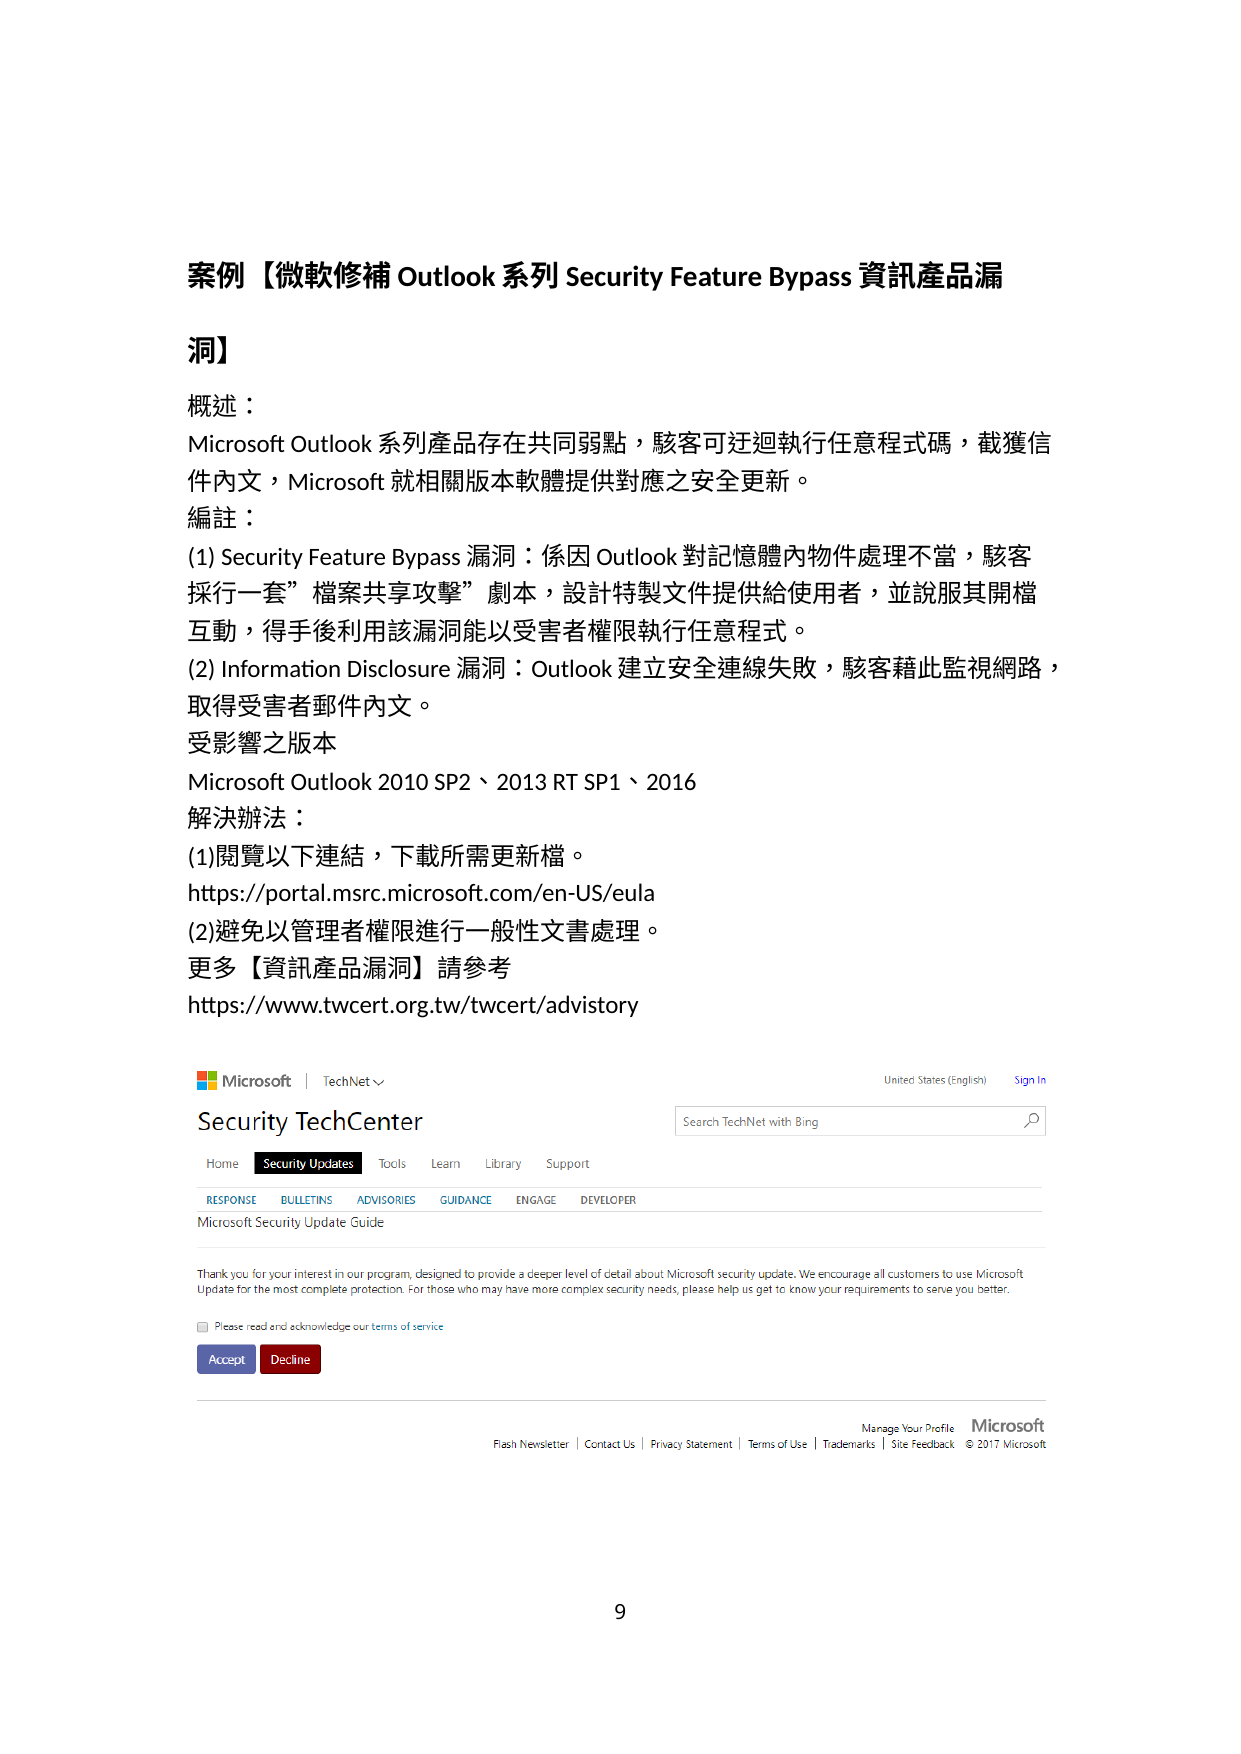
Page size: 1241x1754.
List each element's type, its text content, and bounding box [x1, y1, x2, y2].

text https://portal.msrc.microsoft.com/en-US/eula [187, 873, 1053, 911]
text https://www.twcert.org.tw/twcert/advistory [187, 986, 1053, 1023]
text 受影響之版本 [187, 723, 1053, 761]
text 概述： [187, 386, 1053, 423]
text (2)避免以管理者權限進行一般性文書處理。 [187, 911, 1053, 948]
picture [187, 1068, 1062, 1462]
text Microsoft Outlook系列產品存在共同弱點，駭客可迂迴執行任意程式碼，截獲信件內文，Microsoft就相關版本軟體提供對應之安全更新。 [187, 423, 1053, 498]
text (1) Security Feature Bypass漏洞：係因Outlook對記憶體內物件處理不當，駭客採行一套”檔案共享攻擊”劇本，設計特製文件提供給使用者，並說服其開檔互動，得手後利用該漏洞能以受害者權限執行任意程式。 [187, 536, 1053, 648]
text Microsoft Outlook 2010 SP2、2013 RT SP1、2016 [187, 761, 1053, 798]
text 編註： [187, 498, 1053, 536]
text 案例【微軟修補Outlook系列Security Feature Bypass資訊產品漏洞】 [187, 236, 1053, 386]
text (1)閱覽以下連結，下載所需更新檔。 [187, 836, 1053, 873]
text 更多【資訊產品漏洞】請參考 [187, 948, 1053, 986]
text (2) Information Disclosure漏洞：Outlook建立安全連線失敗，駭客藉此監視網路，取得受害者郵件內文。 [187, 648, 1053, 723]
text 解決辦法： [187, 798, 1053, 836]
